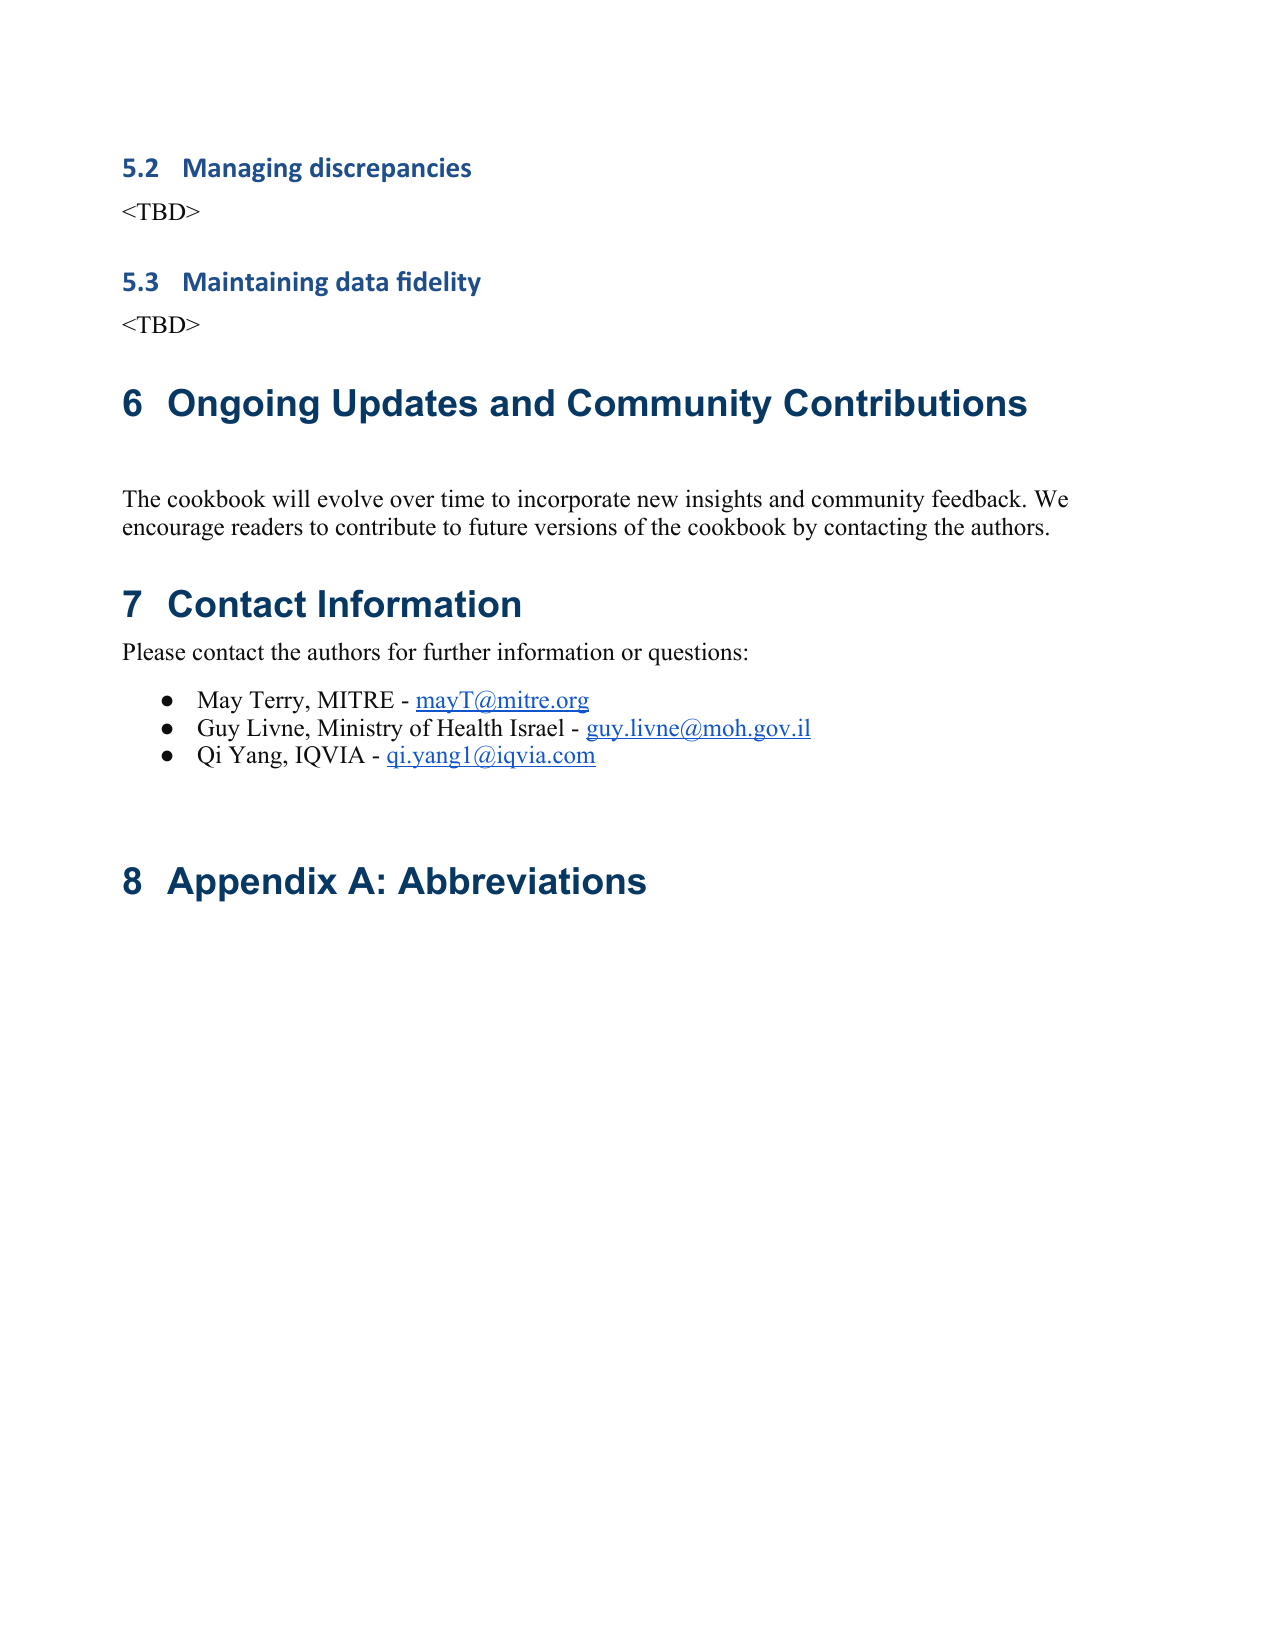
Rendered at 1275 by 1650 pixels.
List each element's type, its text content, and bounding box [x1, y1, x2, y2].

text Please contact the authors for further information or questions: [122, 638, 1144, 665]
list Guy Livne, Ministry of Health Israel - guy.livne@moh.gov.il [159, 714, 1144, 742]
text <TBD> [122, 311, 1144, 339]
subtitle Ongoing Updates and Community Contributions [122, 381, 1144, 424]
text <TBD> [122, 198, 1144, 226]
subtitle Contact Information [122, 582, 1144, 625]
subtitle Appendix A: Abbreviations [122, 859, 1144, 903]
text The cookbook will evolve over time to incorporate new insights and community feedback. We encourage readers to contribute to future versions of the cookbook by contacting the authors. [122, 485, 1144, 540]
subtitle Maintaining data fidelity [122, 263, 1144, 299]
subtitle Managing discrepancies [122, 150, 1144, 186]
list Qi Yang, IQVIA - qi.yang1@iqvia.com [159, 742, 1144, 769]
list May Terry, MITRE - mayT@mitre.org [159, 686, 1144, 714]
